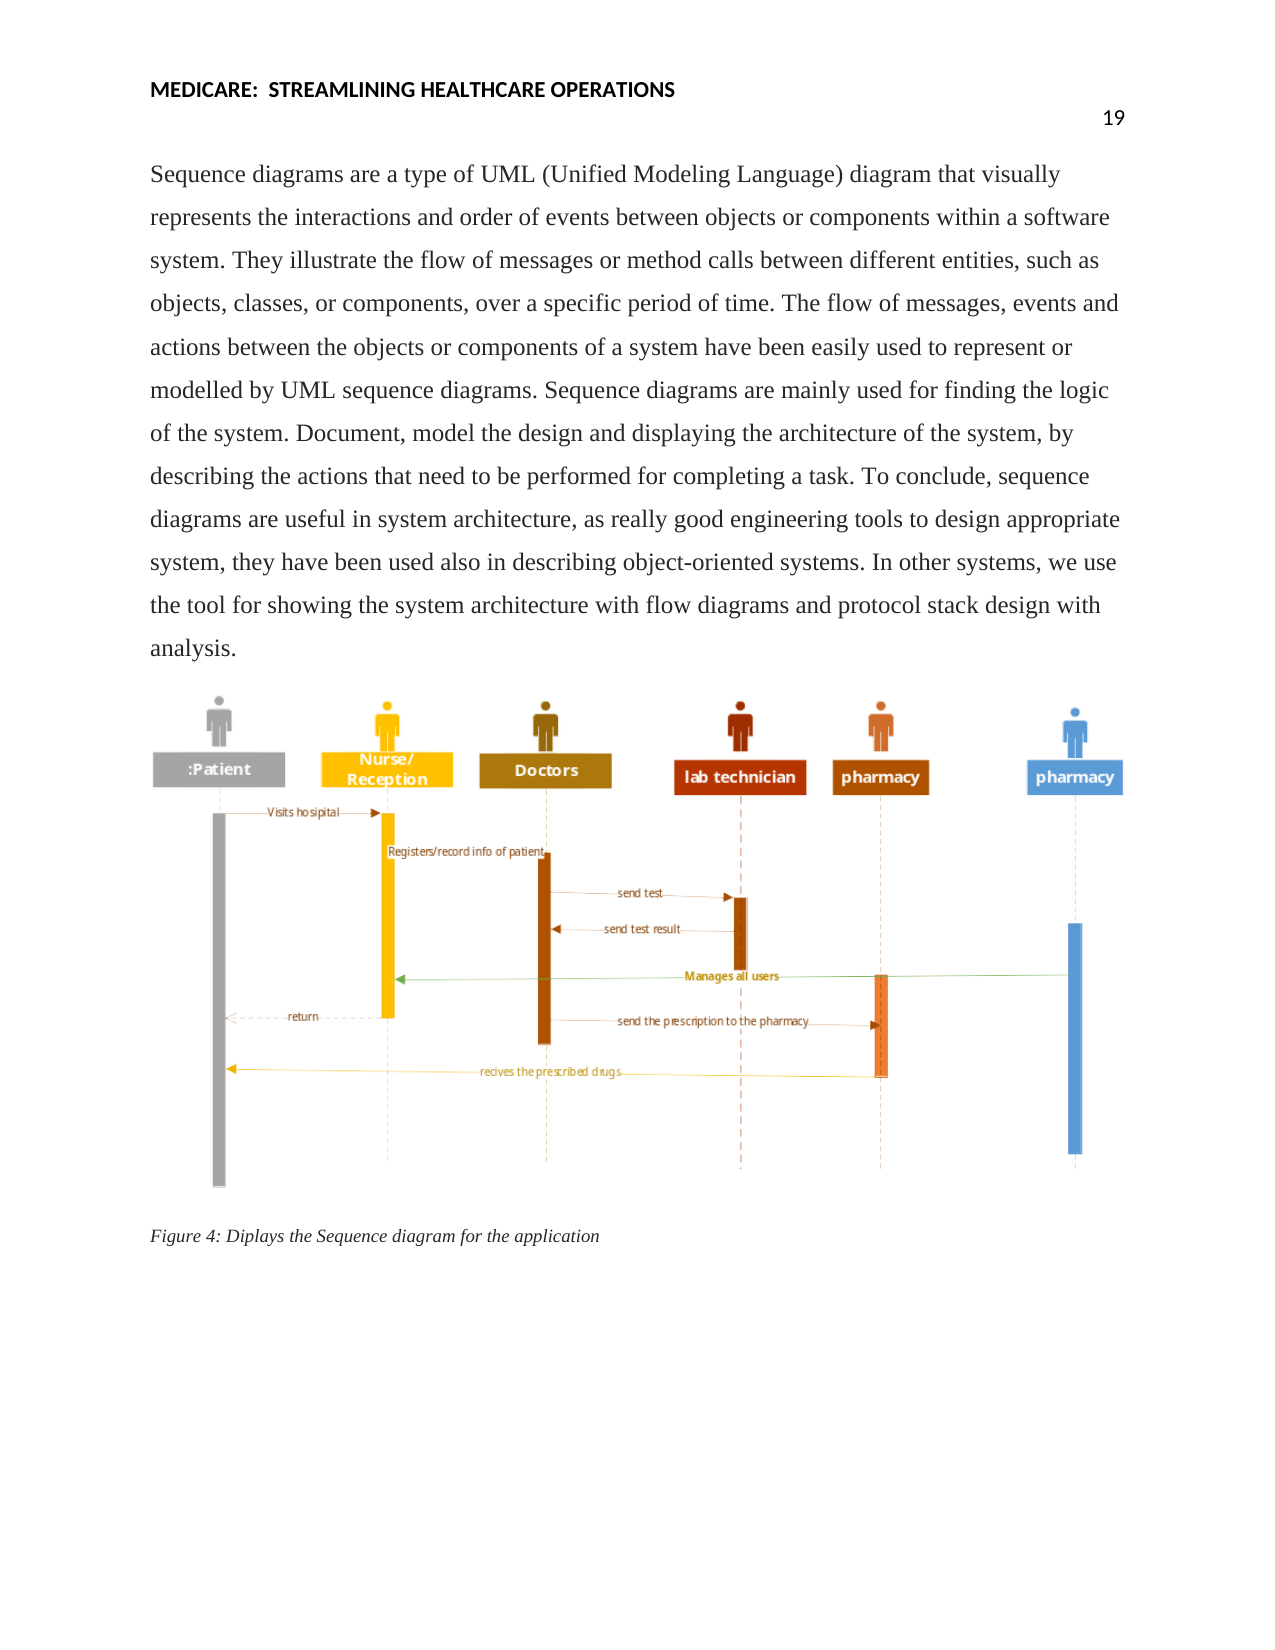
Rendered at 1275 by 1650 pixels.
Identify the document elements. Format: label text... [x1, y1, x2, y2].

text Figure 4: Diplays the Sequence diagram for the application [150, 1225, 1125, 1247]
text Sequence diagrams are a type of UML (Unified Modeling Language) diagram that visually represents the interactions and order of events between objects or components within a software system. They illustrate the flow of messages or method calls between different entities, such as objects, classes, or components, over a specific period of time. The flow of messages, events and actions between the objects or components of a system have been easily used to represent or modelled by UML sequence diagrams. Sequence diagrams are mainly used for finding the logic of the system. Document, model the design and displaying the architecture of the system, by describing the actions that need to be performed for completing a task. To conclude, sequence diagrams are useful in system architecture, as really good engineering tools to design appropriate system, they have been used also in describing object-oriented systems. In other systems, we use the tool for showing the system architecture with flow diagrams and protocol stack design with analysis. [150, 159, 1125, 662]
